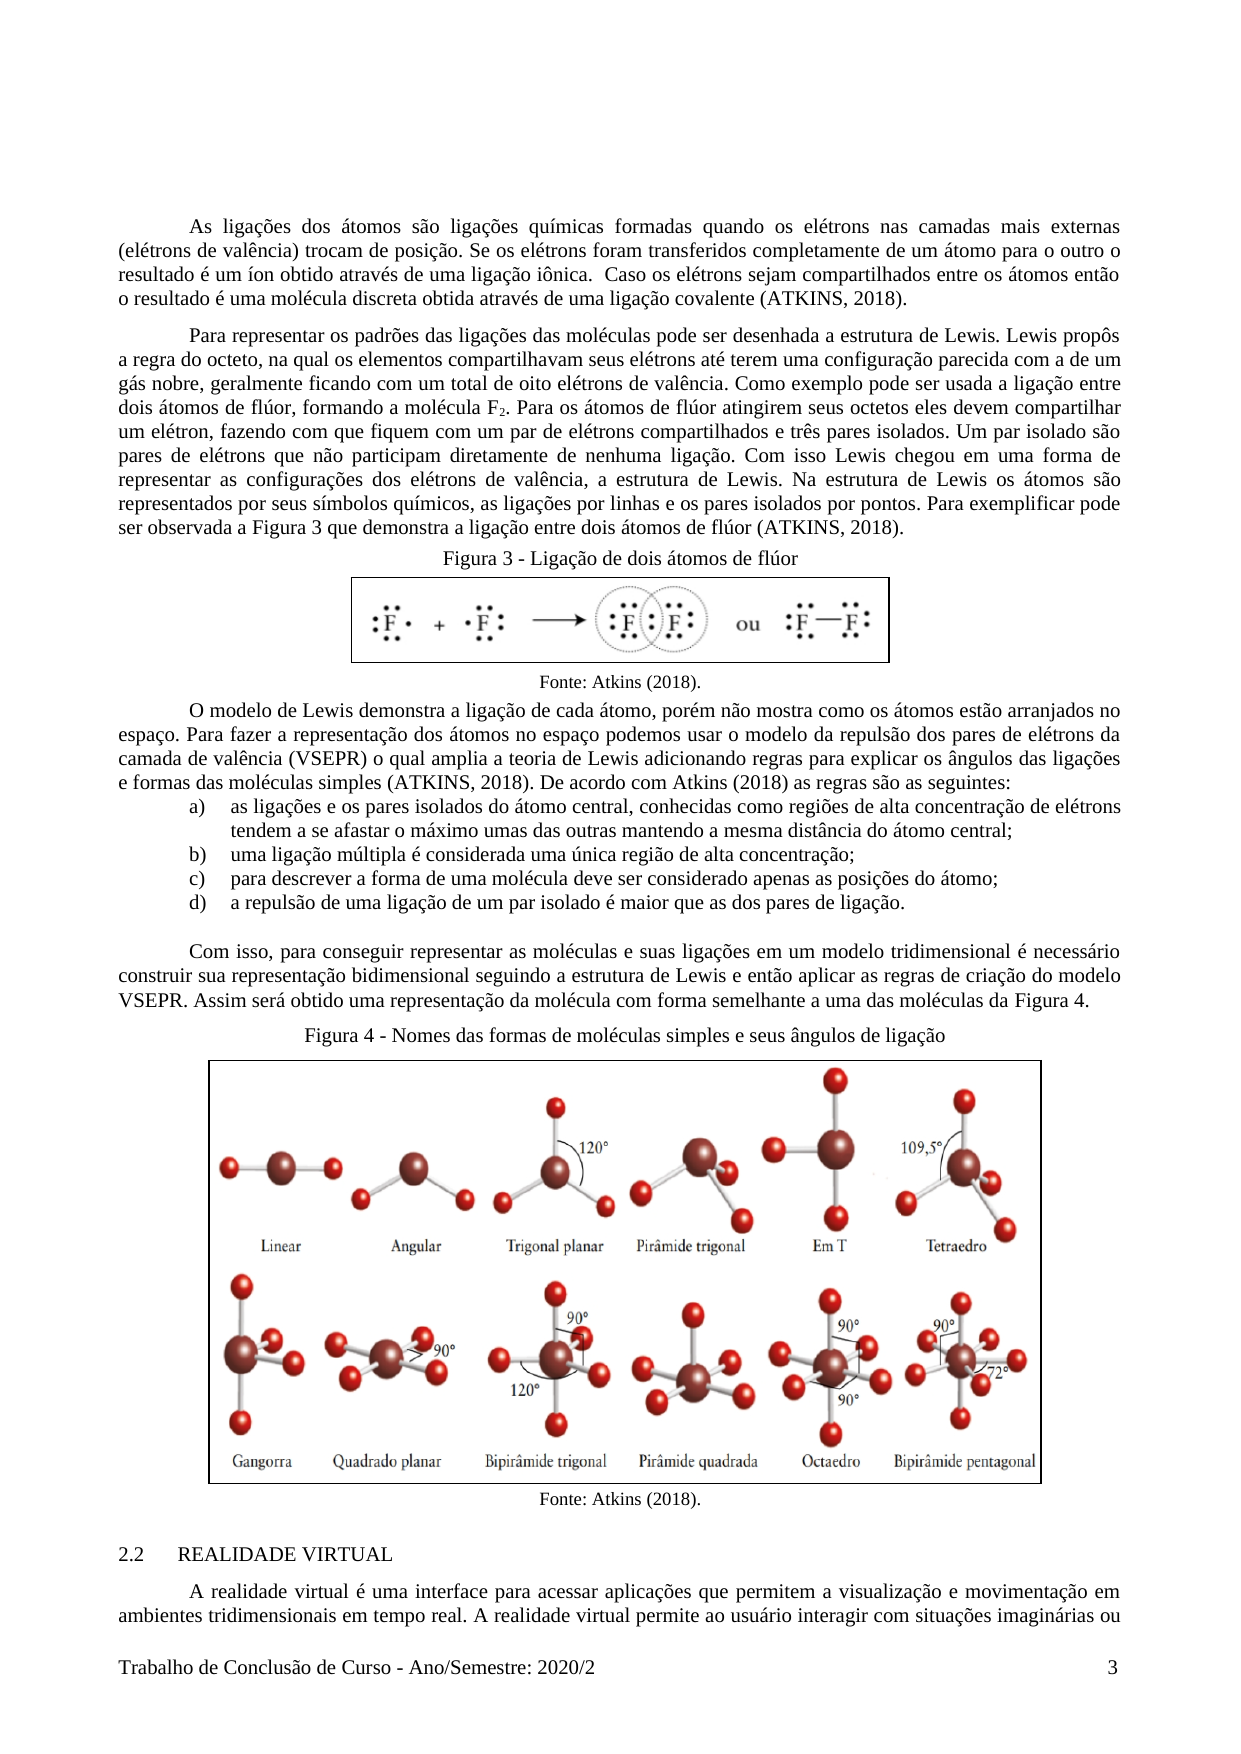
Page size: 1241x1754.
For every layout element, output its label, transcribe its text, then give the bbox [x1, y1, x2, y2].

text O modelo de Lewis demonstra a ligação de cada átomo, porém não mostra como os átomos estão arranjados no espaço. Para fazer a representação dos átomos no espaço podemos usar o modelo da repulsão dos pares de elétrons da camada de valência (VSEPR) o qual amplia a teoria de Lewis adicionando regras para explicar os ângulos das ligações e formas das moléculas simples (ATKINS, 2018). De acordo com Atkins (2018) as regras são as seguintes: [118, 698, 1122, 794]
text Para representar os padrões das ligações das moléculas pode ser desenhada a estrutura de Lewis. Lewis propôs a regra do octeto, na qual os elementos compartilhavam seus elétrons até terem uma configuração parecida com a de um gás nobre, geralmente ficando com um total de oito elétrons de valência. Como exemplo pode ser usada a ligação entre dois átomos de flúor, formando a molécula F2. Para os átomos de flúor atingirem seus octetos eles devem compartilhar um elétron, fazendo com que fiquem com um par de elétrons compartilhados e três pares isolados. Um par isolado são pares de elétrons que não participam diretamente de nenhuma ligação. Com isso Lewis chegou em uma forma de representar as configurações dos elétrons de valência, a estrutura de Lewis. Na estrutura de Lewis os átomos são representados por seus símbolos químicos, as ligações por linhas e os pares isolados por pontos. Para exemplificar pode ser observada a Figura 3 que demonstra a ligação entre dois átomos de flúor (ATKINS, 2018). [118, 322, 1122, 539]
text a repulsão de uma ligação de um par isolado é maior que as dos pares de ligação. [189, 890, 1122, 914]
picture [352, 578, 888, 662]
list as ligações e os pares isolados do átomo central, conhecidas como regiões de alta concentração de elétrons tendem a se afastar o máximo umas das outras mantendo a mesma distância do átomo central; [189, 794, 1122, 842]
text As ligações dos átomos são ligações químicas formadas quando os elétrons nas camadas mais externas (elétrons de valência) trocam de posição. Se os elétrons foram transferidos completamente de um átomo para o outro o resultado é um íon obtido através de uma ligação iônica. Caso os elétrons sejam compartilhados entre os átomos então o resultado é uma molécula discreta obtida através de uma ligação covalente (ATKINS, 2018). [118, 214, 1122, 310]
text Com isso, para conseguir representar as moléculas e suas ligações em um modelo tridimensional é necessário construir sua representação bidimensional seguindo a estrutura de Lewis e então aplicar as regras de criação do modelo VSEPR. Assim será obtido uma representação da molécula com forma semelhante a uma das moléculas da Figura 4. [118, 939, 1122, 1012]
text para descrever a forma de uma molécula deve ser considerado apenas as posições do átomo; [189, 866, 1122, 890]
subtitle Realidade Virtual [118, 1542, 1122, 1566]
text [118, 1579, 1122, 1627]
text uma ligação múltipla é considerada uma única região de alta concentração; [189, 842, 1122, 866]
picture [210, 1061, 1040, 1483]
